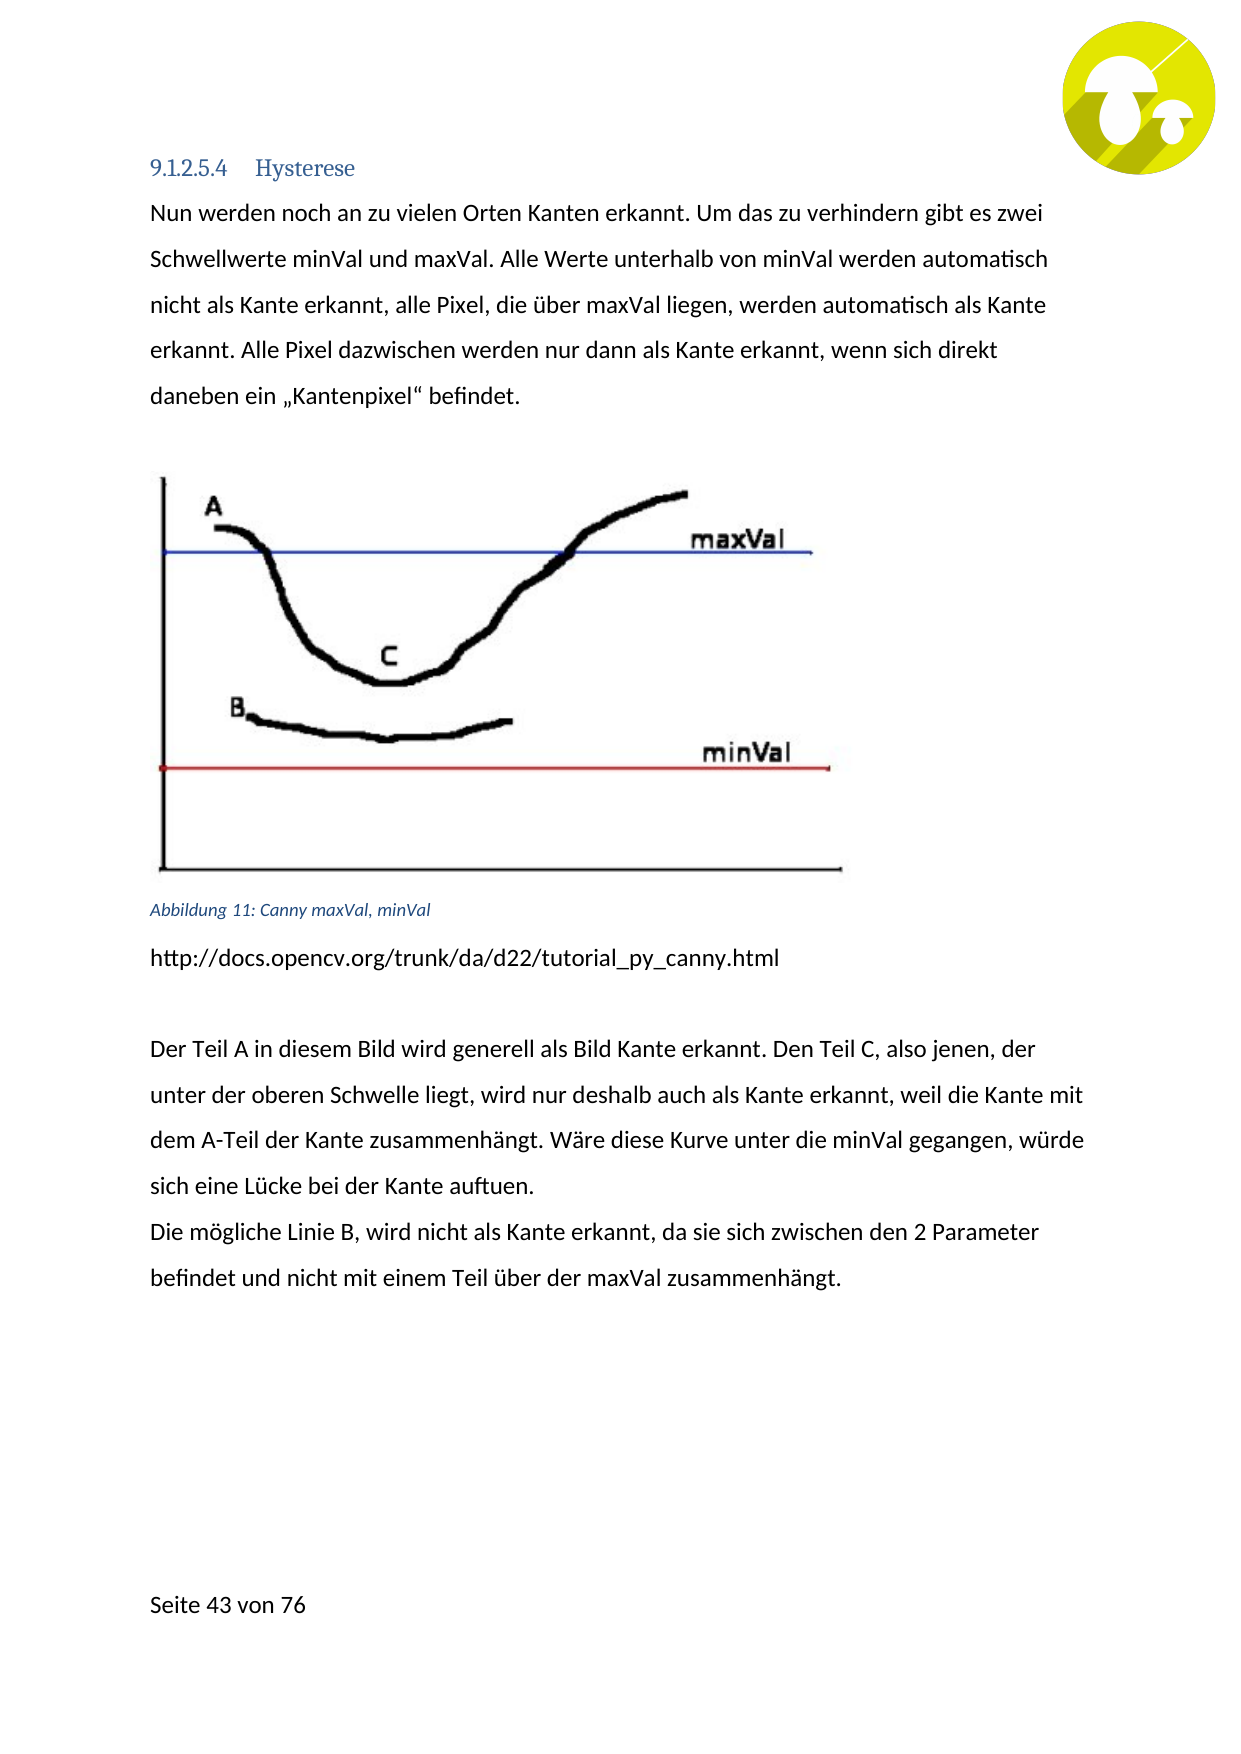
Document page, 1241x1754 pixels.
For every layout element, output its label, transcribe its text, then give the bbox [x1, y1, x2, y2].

text Abbildung 11: Canny maxVal, minVal [150, 898, 1090, 921]
text http://docs.opencv.org/trunk/da/d22/tutorial_py_canny.html [150, 942, 1090, 972]
text Nun werden noch an zu vielen Orten Kanten erkannt. Um das zu verhindern gibt es zwei Schwellwerte minVal und maxVal. Alle Werte unterhalb von minVal werden automatisch nicht als Kante erkannt, alle Pixel, die über maxVal liegen, werden automatisch als Kante erkannt. Alle Pixel dazwischen werden nur dann als Kante erkannt, wenn sich direkt daneben ein „Kantenpixel“ befindet. [150, 197, 1090, 411]
subtitle Hysterese [150, 154, 1090, 183]
picture [1062, 21, 1216, 175]
picture [150, 471, 854, 883]
text Der Teil A in diesem Bild wird generell als Bild Kante erkannt. Den Teil C, also jenen, der unter der oberen Schwelle liegt, wird nur deshalb auch als Kante erkannt, weil die Kante mit dem A-Teil der Kante zusammenhängt. Wäre diese Kurve unter die minVal gegangen, würde sich eine Lücke bei der Kante auftuen. Die mögliche Linie B, wird nicht als Kante erkannt, da sie sich zwischen den 2 Parameter befindet und nicht mit einem Teil über der maxVal zusammenhängt. [150, 1033, 1090, 1292]
